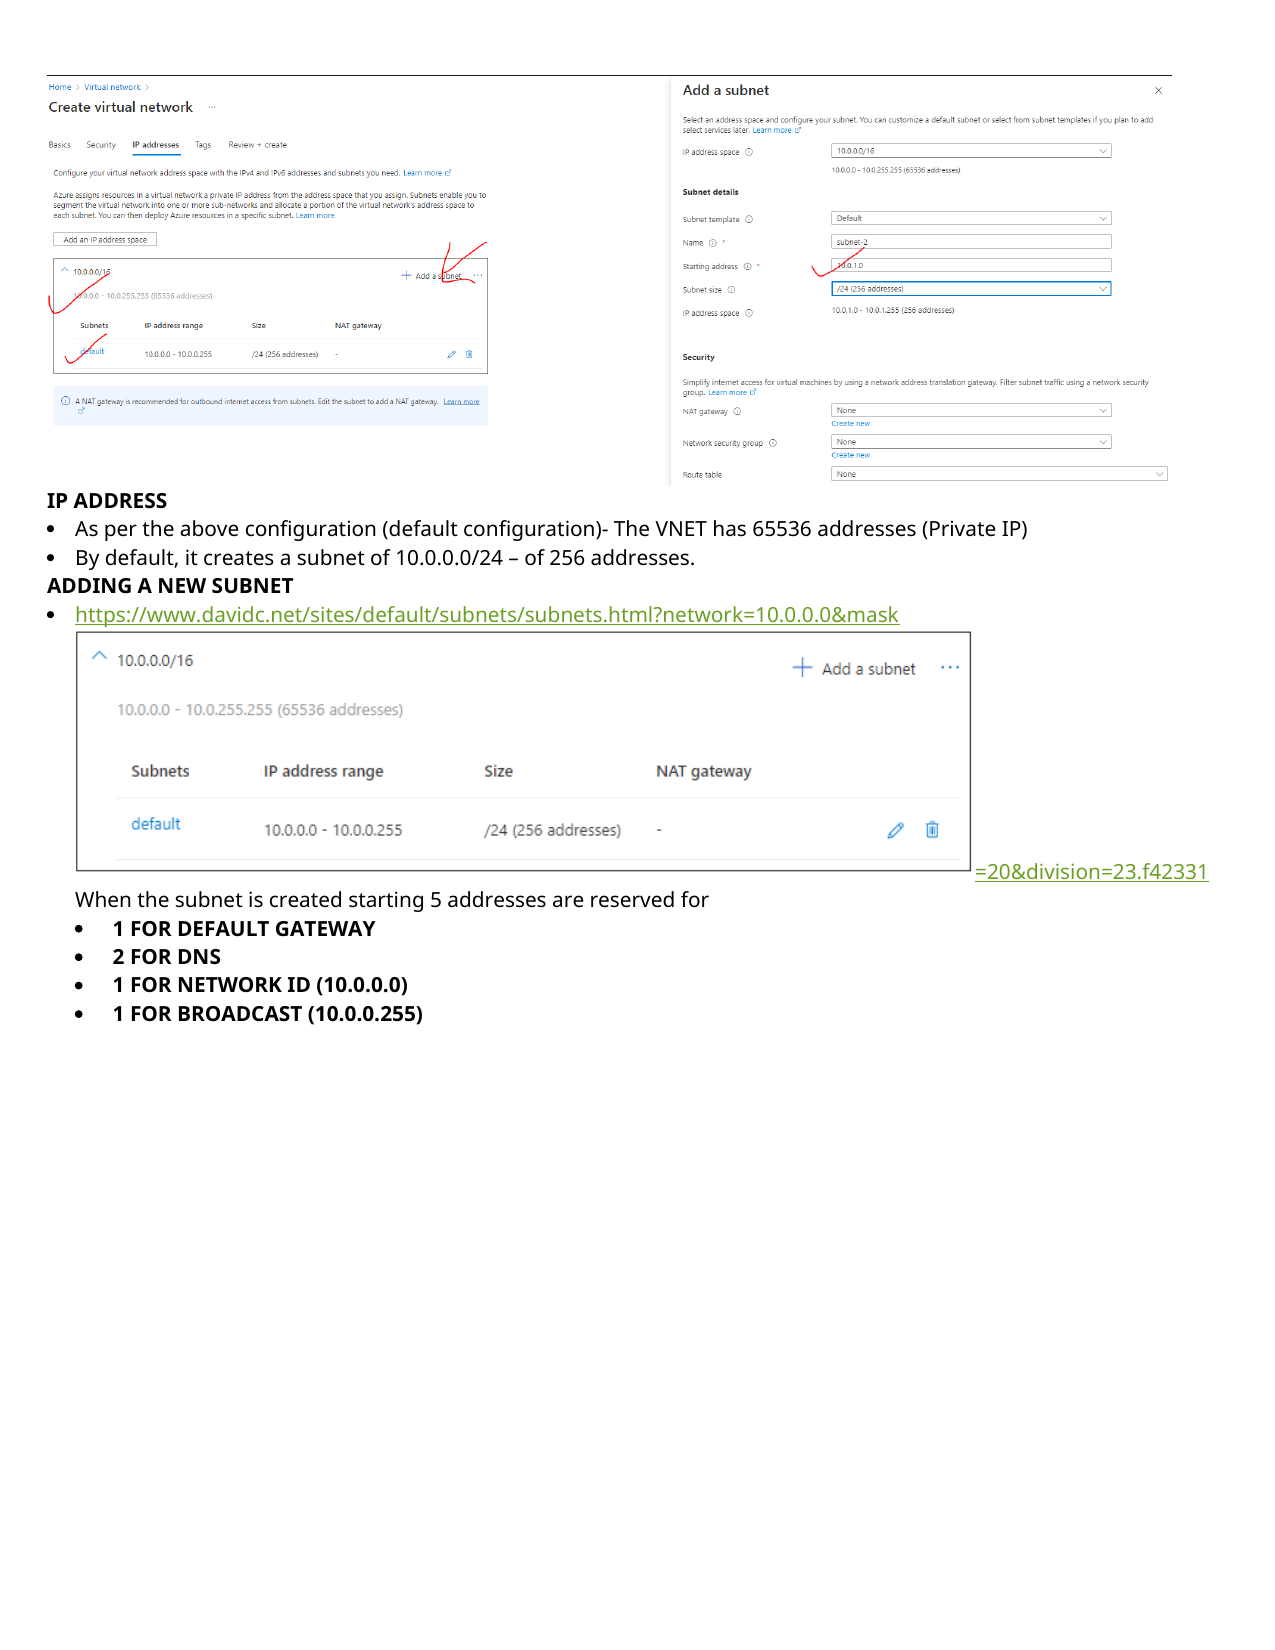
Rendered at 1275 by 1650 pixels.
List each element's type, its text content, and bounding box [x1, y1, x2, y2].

picture [75, 628, 976, 880]
text IP ADDRESS [47, 486, 1209, 514]
list 2 FOR DNS [75, 942, 605, 971]
list As per the above configuration (default configuration)- The VNET has 65536 addresses (Private IP) [47, 514, 1209, 543]
text ADDING A NEW SUBNET [47, 571, 1209, 600]
list 1 FOR BROADCAST (10.0.0.255) [75, 999, 605, 1027]
list By default, it creates a subnet of 10.0.0.0/24 – of 256 addresses. [47, 543, 1209, 571]
list 1 FOR NETWORK ID (10.0.0.0) [75, 971, 605, 999]
picture [46, 75, 1172, 486]
list 1 FOR DEFAULT GATEWAY [75, 914, 605, 942]
